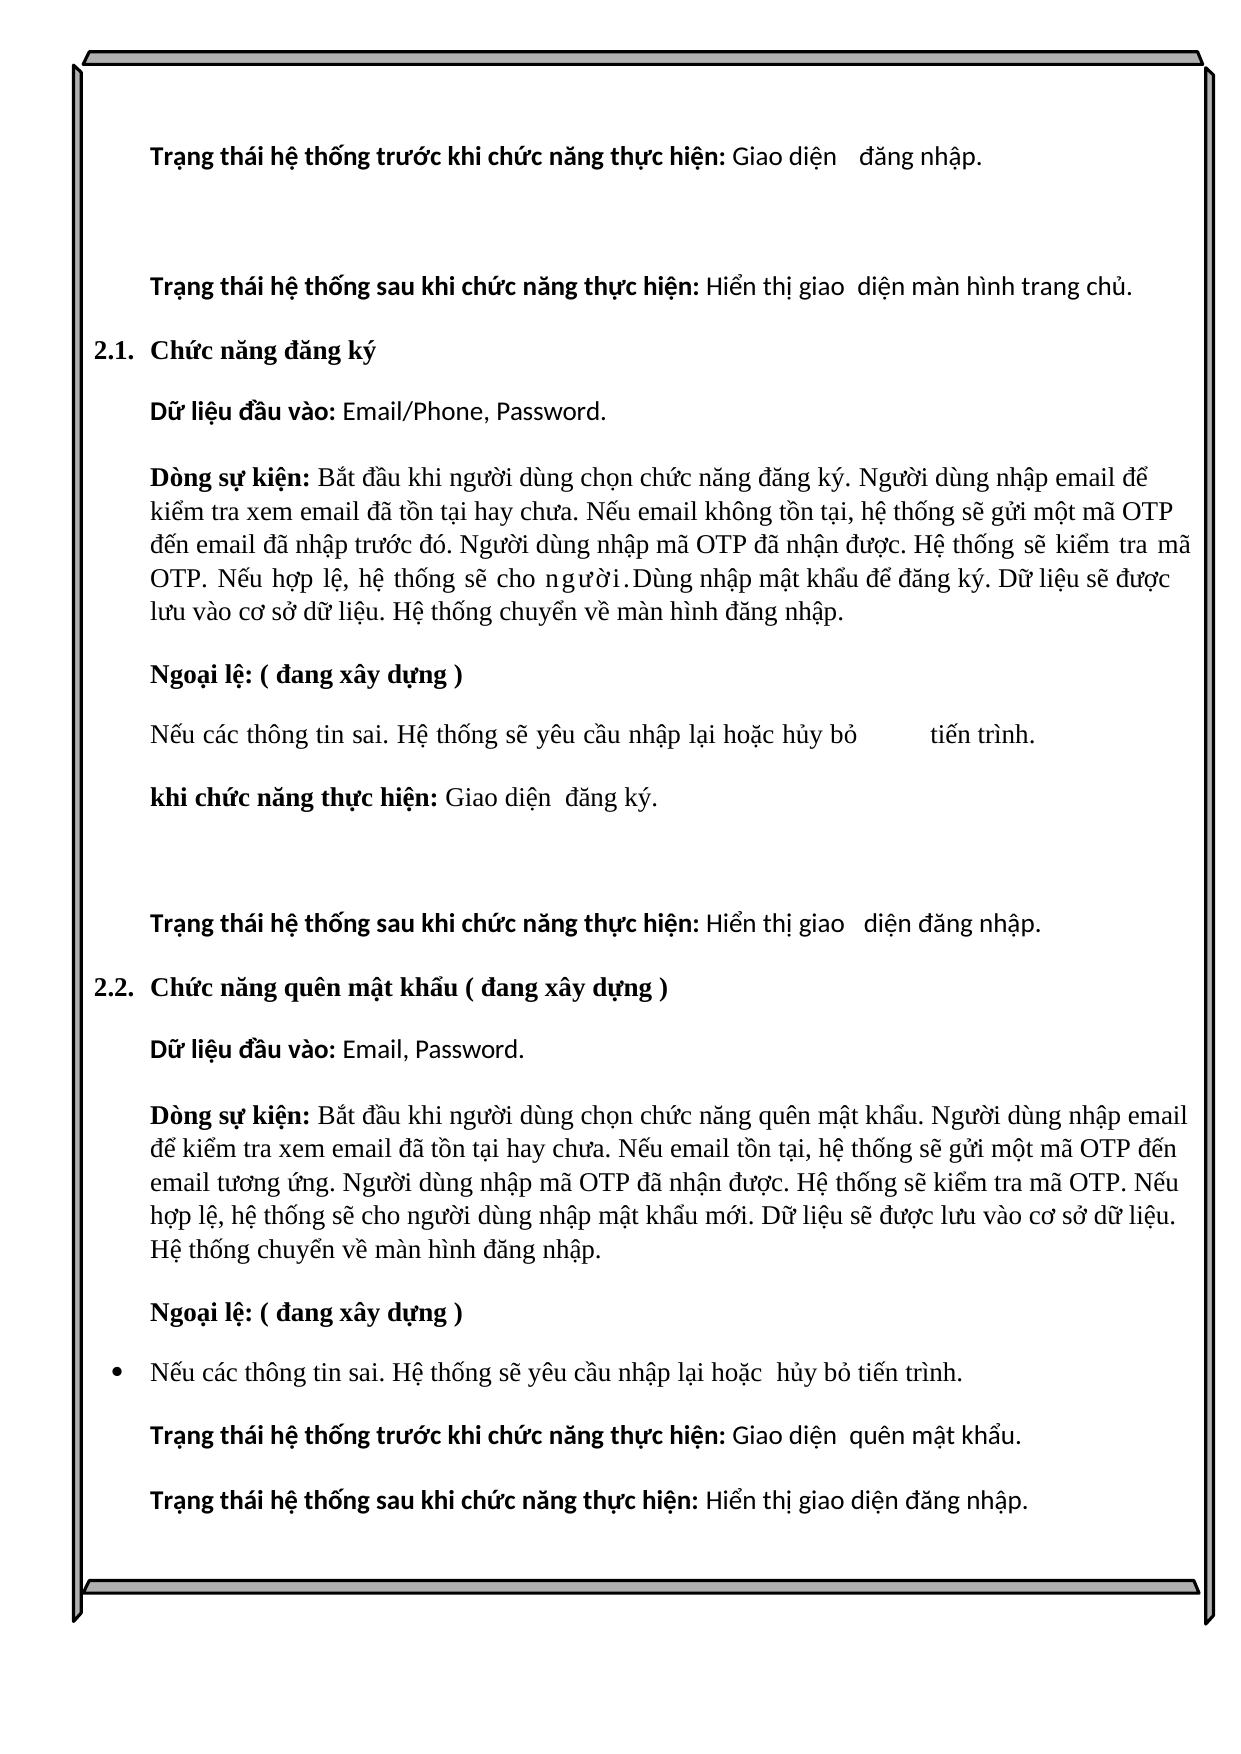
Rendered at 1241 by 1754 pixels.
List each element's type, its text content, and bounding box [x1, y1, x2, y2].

subtitle Chức năng đăng ký [94, 334, 1194, 365]
text Trạng thái hệ thống trước khi chức năng thực hiện: Giao diện quên mật khẩu. [150, 1418, 1194, 1451]
subtitle Chức năng quên mật khẩu ( đang xây dựng ) [94, 971, 1194, 1003]
text Dòng sự kiện: Bắt đầu khi người dùng chọn chức năng đăng ký. Người dùng nhập email để kiểm tra xem email đã tồn tại hay chưa. Nếu email không tồn tại, hệ thống sẽ gửi một mã OTP đến email đã nhập trước đó. Người dùng nhập mã OTP đã nhận được. Hệ thống sẽ kiểm tra mã OTP. Nếu hợp lệ, hệ thống sẽ cho người.Dùng nhập mật khẩu để đăng ký. Dữ liệu sẽ được lưu vào cơ sở dữ liệu. Hệ thống chuyển về màn hình đăng nhập. [150, 461, 1194, 627]
subtitle Ngoại lệ: ( đang xây dựng ) [150, 1296, 1194, 1327]
list Nếu các thông tin sai. Hệ thống sẽ yêu cầu nhập lại hoặc hủy bỏ tiến trình. [112, 1356, 1194, 1387]
text Dữ liệu đầu vào: Email, Password. [150, 1032, 1194, 1065]
text khi chức năng thực hiện: Giao diện đăng ký. [150, 781, 1194, 812]
text Trạng thái hệ thống sau khi chức năng thực hiện: Hiển thị giao diện đăng nhập. [150, 1483, 1194, 1516]
text Dòng sự kiện: Bắt đầu khi người dùng chọn chức năng quên mật khẩu. Người dùng nhập email để kiểm tra xem email đã tồn tại hay chưa. Nếu email tồn tại, hệ thống sẽ gửi một mã OTP đến email tương ứng. Người dùng nhập mã OTP đã nhận được. Hệ thống sẽ kiểm tra mã OTP. Nếu hợp lệ, hệ thống sẽ cho người dùng nhập mật khẩu mới. Dữ liệu sẽ được lưu vào cơ sở dữ liệu. Hệ thống chuyển về màn hình đăng nhập. [150, 1099, 1194, 1264]
text Trạng thái hệ thống sau khi chức năng thực hiện: Hiển thị giao diện đăng nhập. [150, 907, 1194, 940]
text Trạng thái hệ thống trước khi chức năng thực hiện: Giao diện đăng nhập. [150, 139, 1194, 173]
text Dữ liệu đầu vào: Email/Phone, Password. [150, 394, 1194, 427]
text Trạng thái hệ thống sau khi chức năng thực hiện: Hiển thị giao diện màn hình trang chủ. [150, 269, 1194, 302]
subtitle Ngoại lệ: ( đang xây dựng ) [150, 658, 1194, 689]
text Nếu các thông tin sai. Hệ thống sẽ yêu cầu nhập lại hoặc hủy bỏ tiến trình. [150, 718, 1194, 750]
